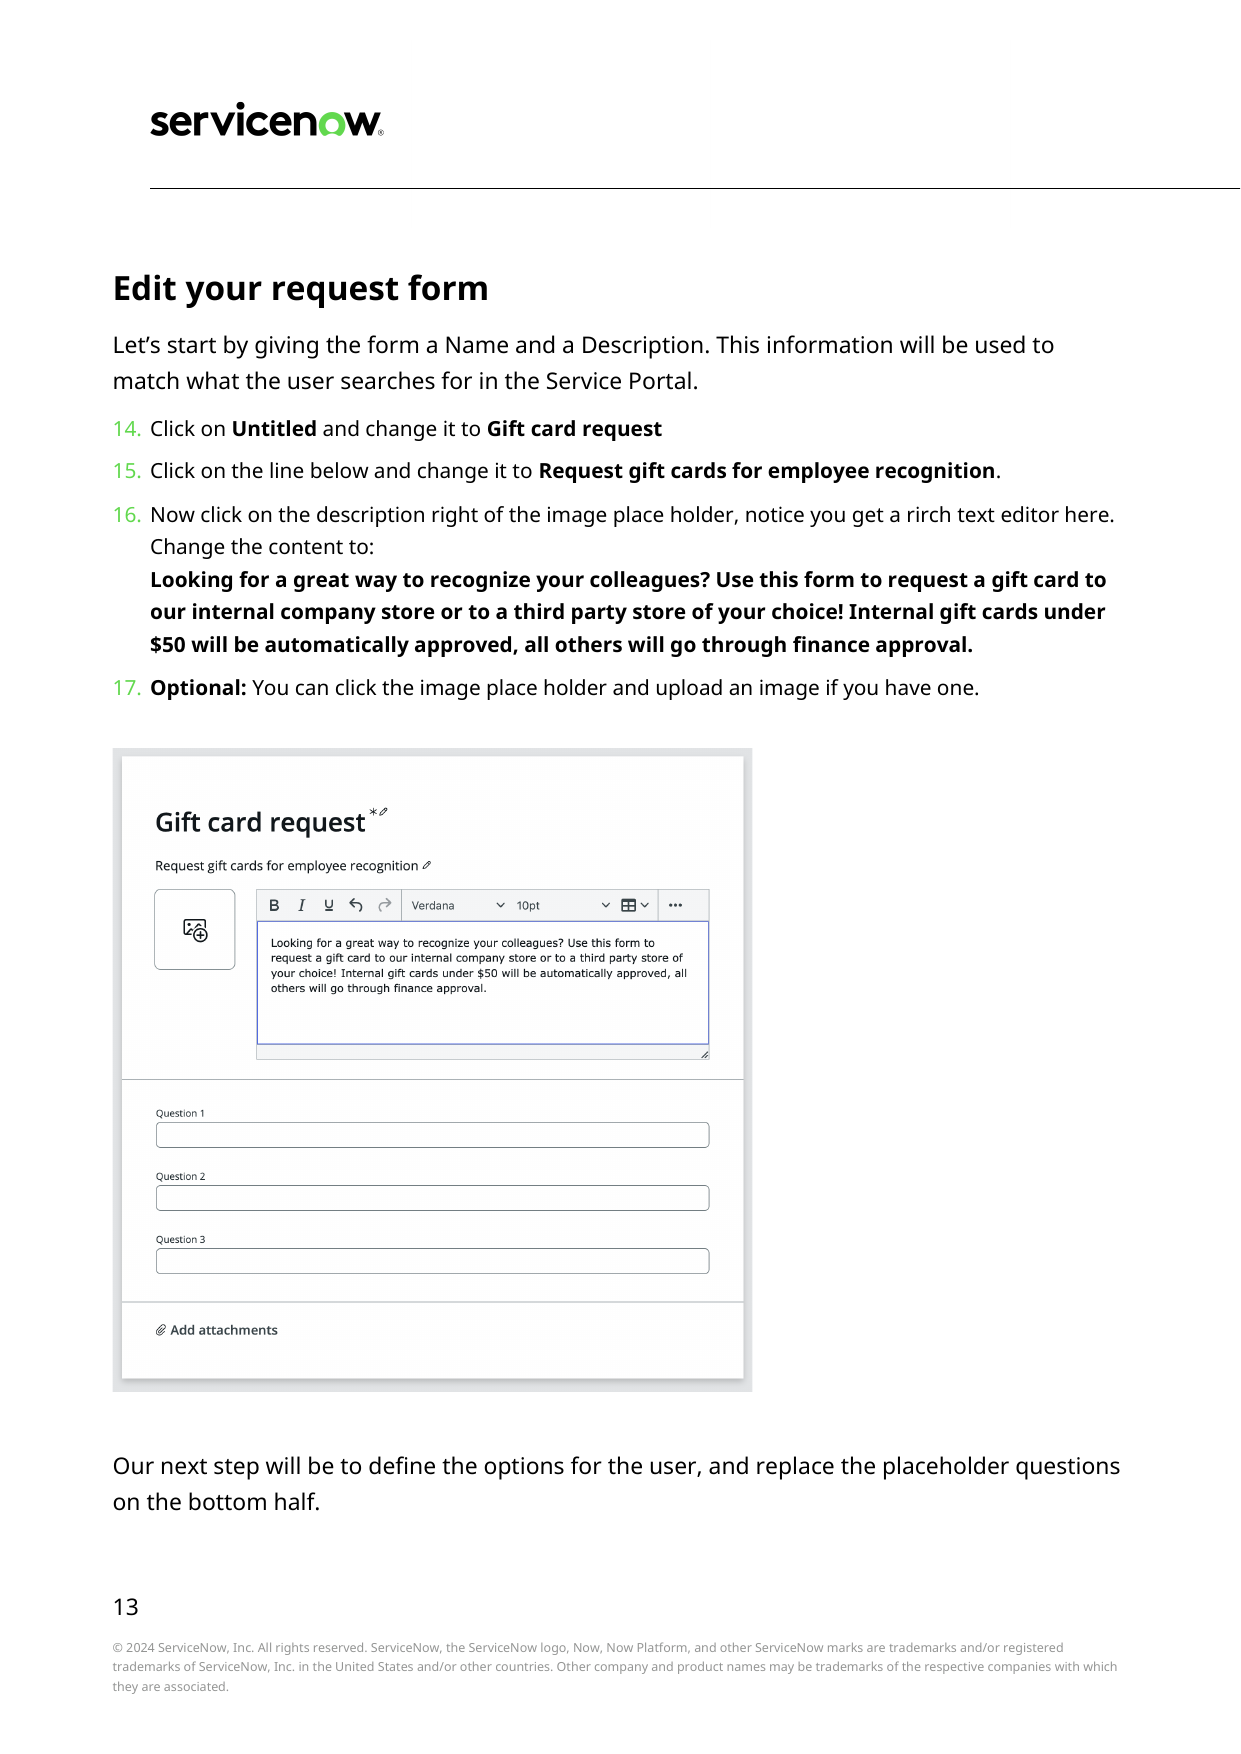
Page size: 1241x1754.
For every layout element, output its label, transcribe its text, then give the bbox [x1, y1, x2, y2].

text Optional: You can click the image place holder and upload an image if you have one. [112, 673, 1128, 734]
picture [112, 40, 1241, 228]
text Let’s start by giving the form a Name and a Description. This information will be used to match what the user searches for in the Service Portal. [112, 329, 1128, 396]
text Now click on the description right of the image place holder, notice you get a rirch text editor here. Change the content to: Looking for a great way to recognize your colleagues? Use this form to request a gift card to our internal company store or to a third party store of your choice! Internal gift cards under $50 will be automatically approved, all others will go through finance approval. [112, 500, 1128, 658]
title Edit your request form [112, 264, 1128, 310]
picture [112, 748, 753, 1392]
text Our next step will be to define the options for the user, and replace the placeholder questions on the bottom half. [112, 1449, 1128, 1517]
text Click on Untitled and change it to Gift card request [112, 414, 1128, 442]
text Click on the line below and change it to Request gift cards for employee recognition. [112, 457, 1128, 485]
